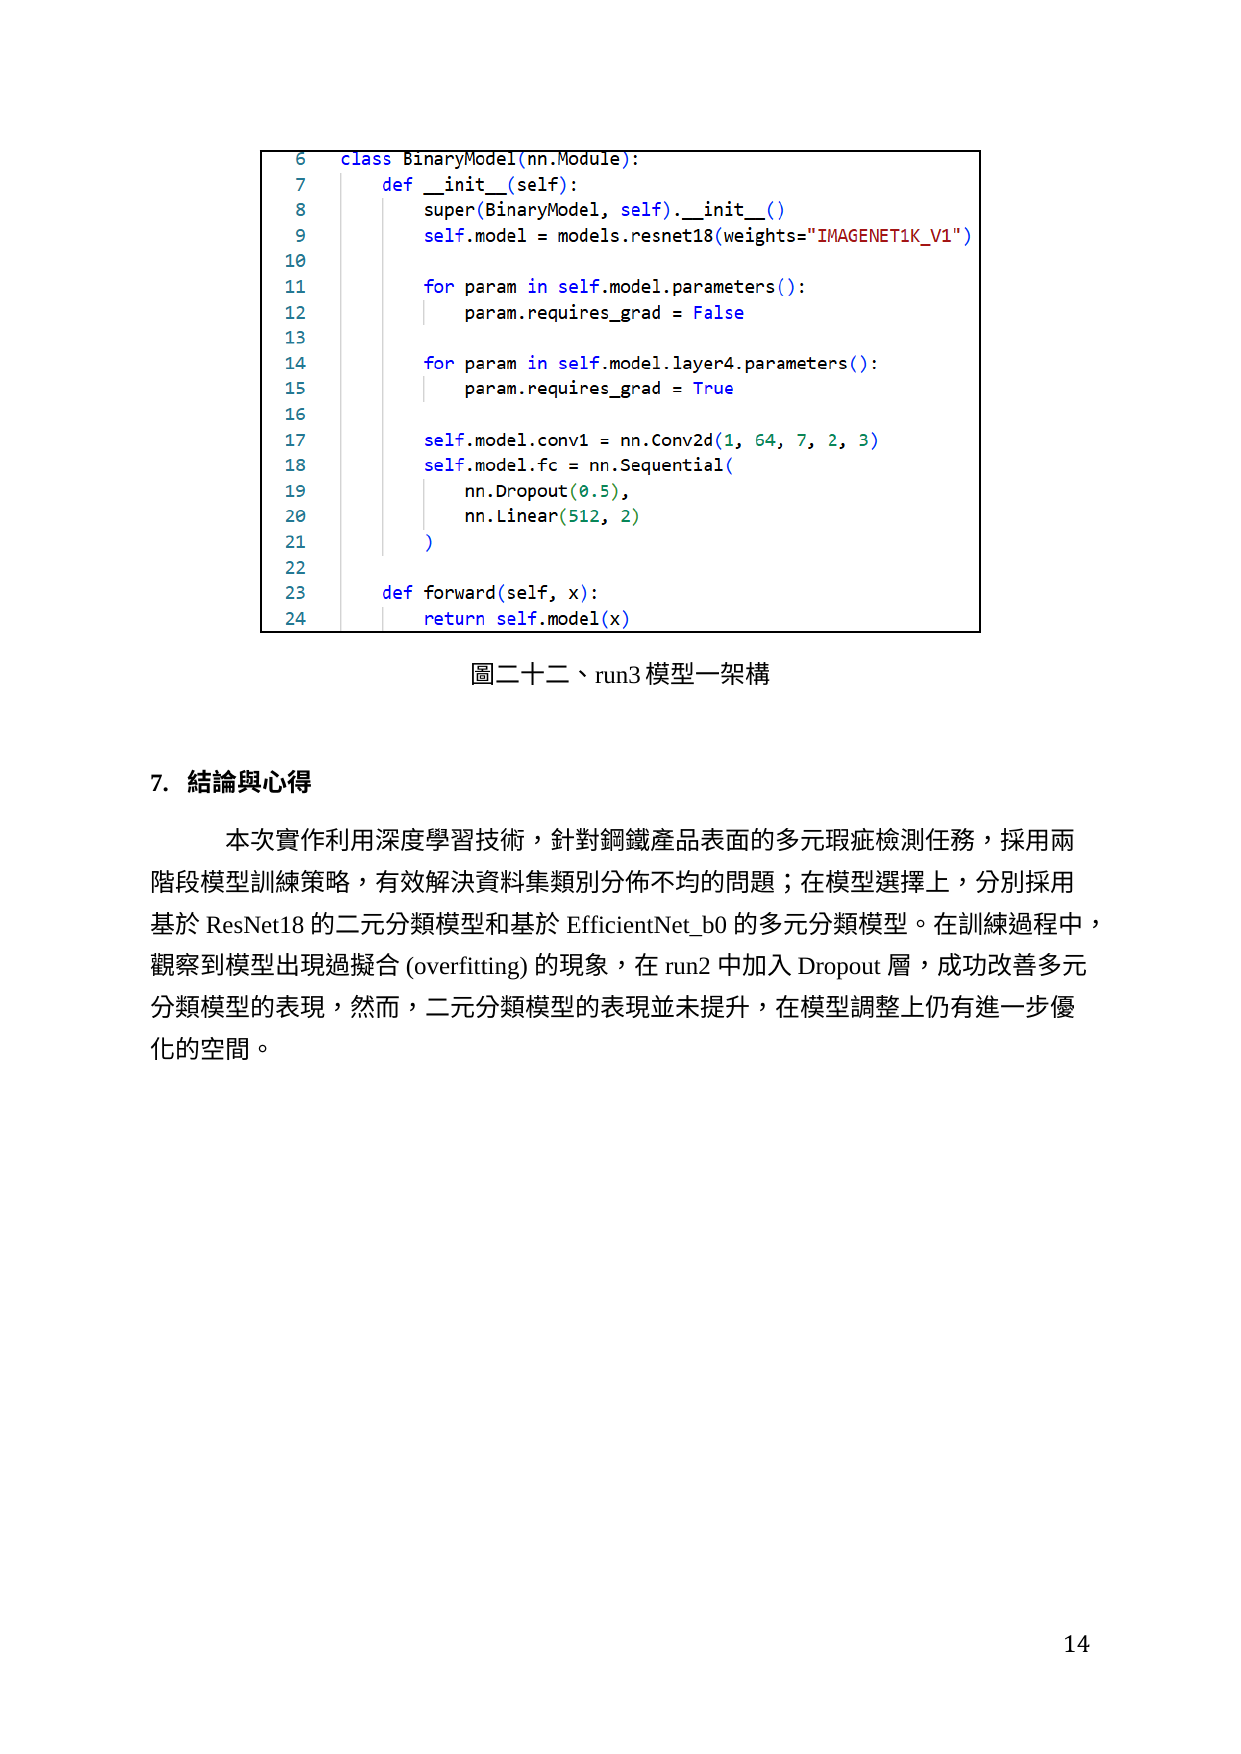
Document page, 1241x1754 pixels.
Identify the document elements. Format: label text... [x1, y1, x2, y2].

list 結論與心得 [150, 762, 1090, 799]
text 圖二十二、run3模型一架構 [150, 654, 1090, 691]
picture [262, 152, 979, 631]
text 本次實作利用深度學習技術，針對鋼鐵產品表面的多元瑕疵檢測任務，採用兩階段模型訓練策略，有效解決資料集類別分佈不均的問題；在模型選擇上，分別採用基於 ResNet18 的二元分類模型和基於 EfficientNet_b0 的多元分類模型。在訓練過程中，觀察到模型出現過擬合 (overfitting) 的現象，在 run2 中加入 Dropout 層，成功改善多元分類模型的表現，然而，二元分類模型的表現並未提升，在模型調整上仍有進一步優化的空間。 [150, 821, 1090, 1065]
